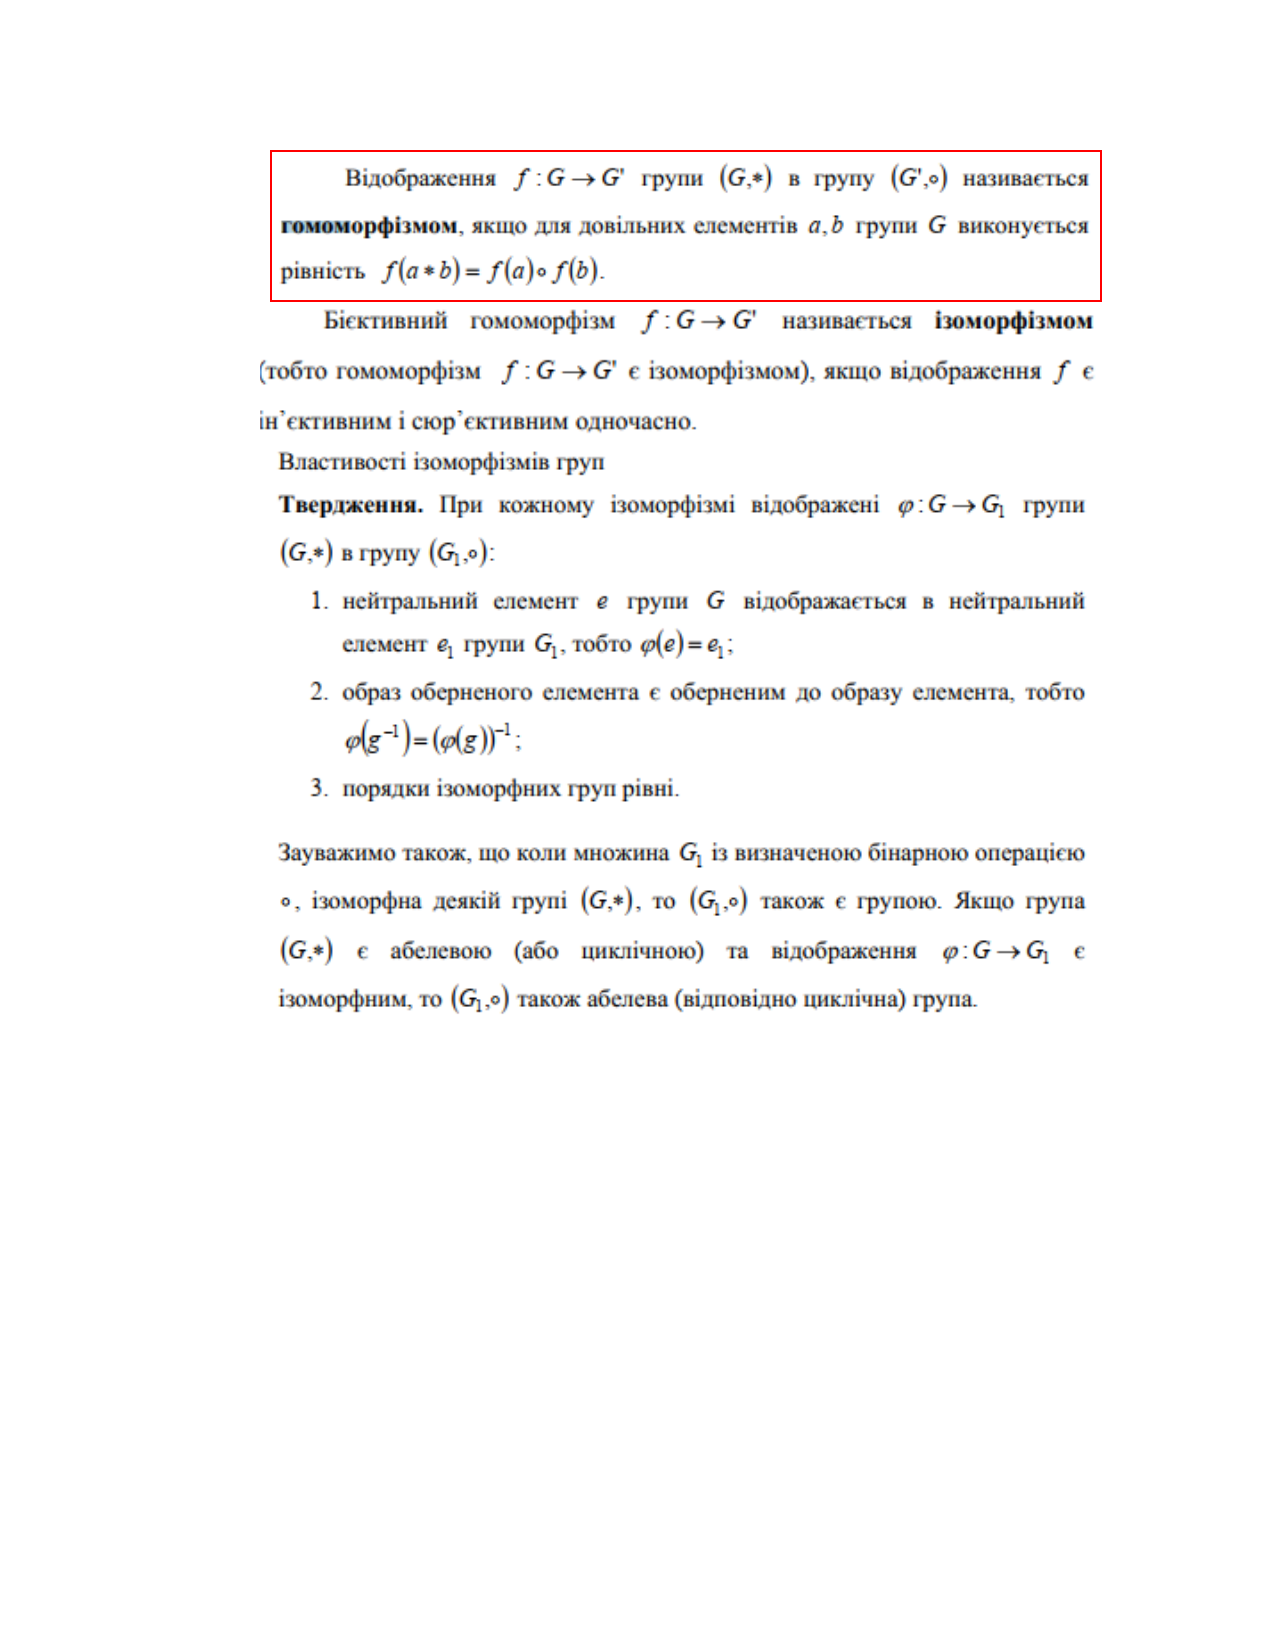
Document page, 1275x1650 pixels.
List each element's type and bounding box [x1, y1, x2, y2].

picture [272, 152, 1100, 300]
picture [260, 302, 1112, 1023]
